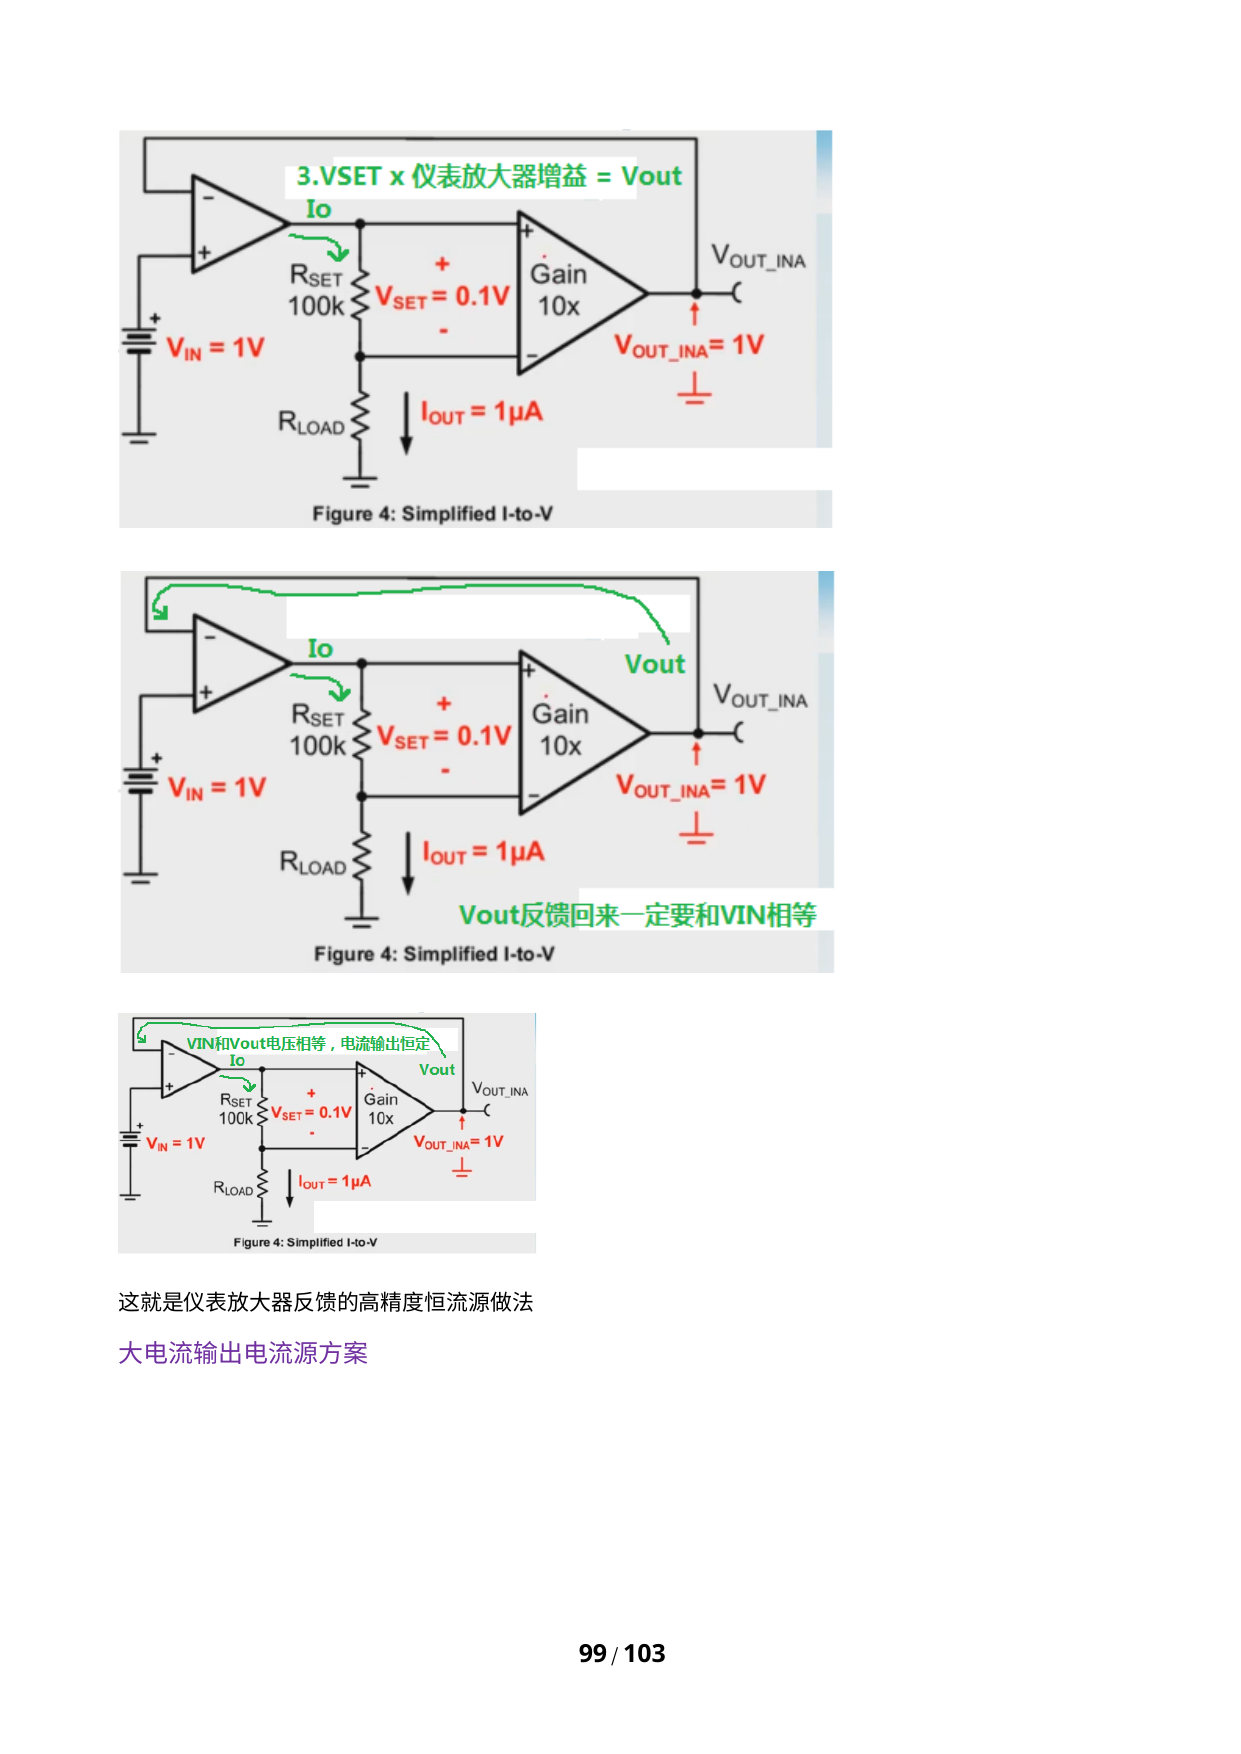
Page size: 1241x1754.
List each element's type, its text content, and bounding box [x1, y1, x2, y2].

picture [118, 129, 834, 528]
picture [118, 1012, 537, 1254]
text 大电流输出电流源方案 [118, 1318, 1122, 1386]
picture [118, 571, 839, 973]
text 这就是仪表放大器反馈的高精度恒流源做法 [118, 1284, 1122, 1318]
